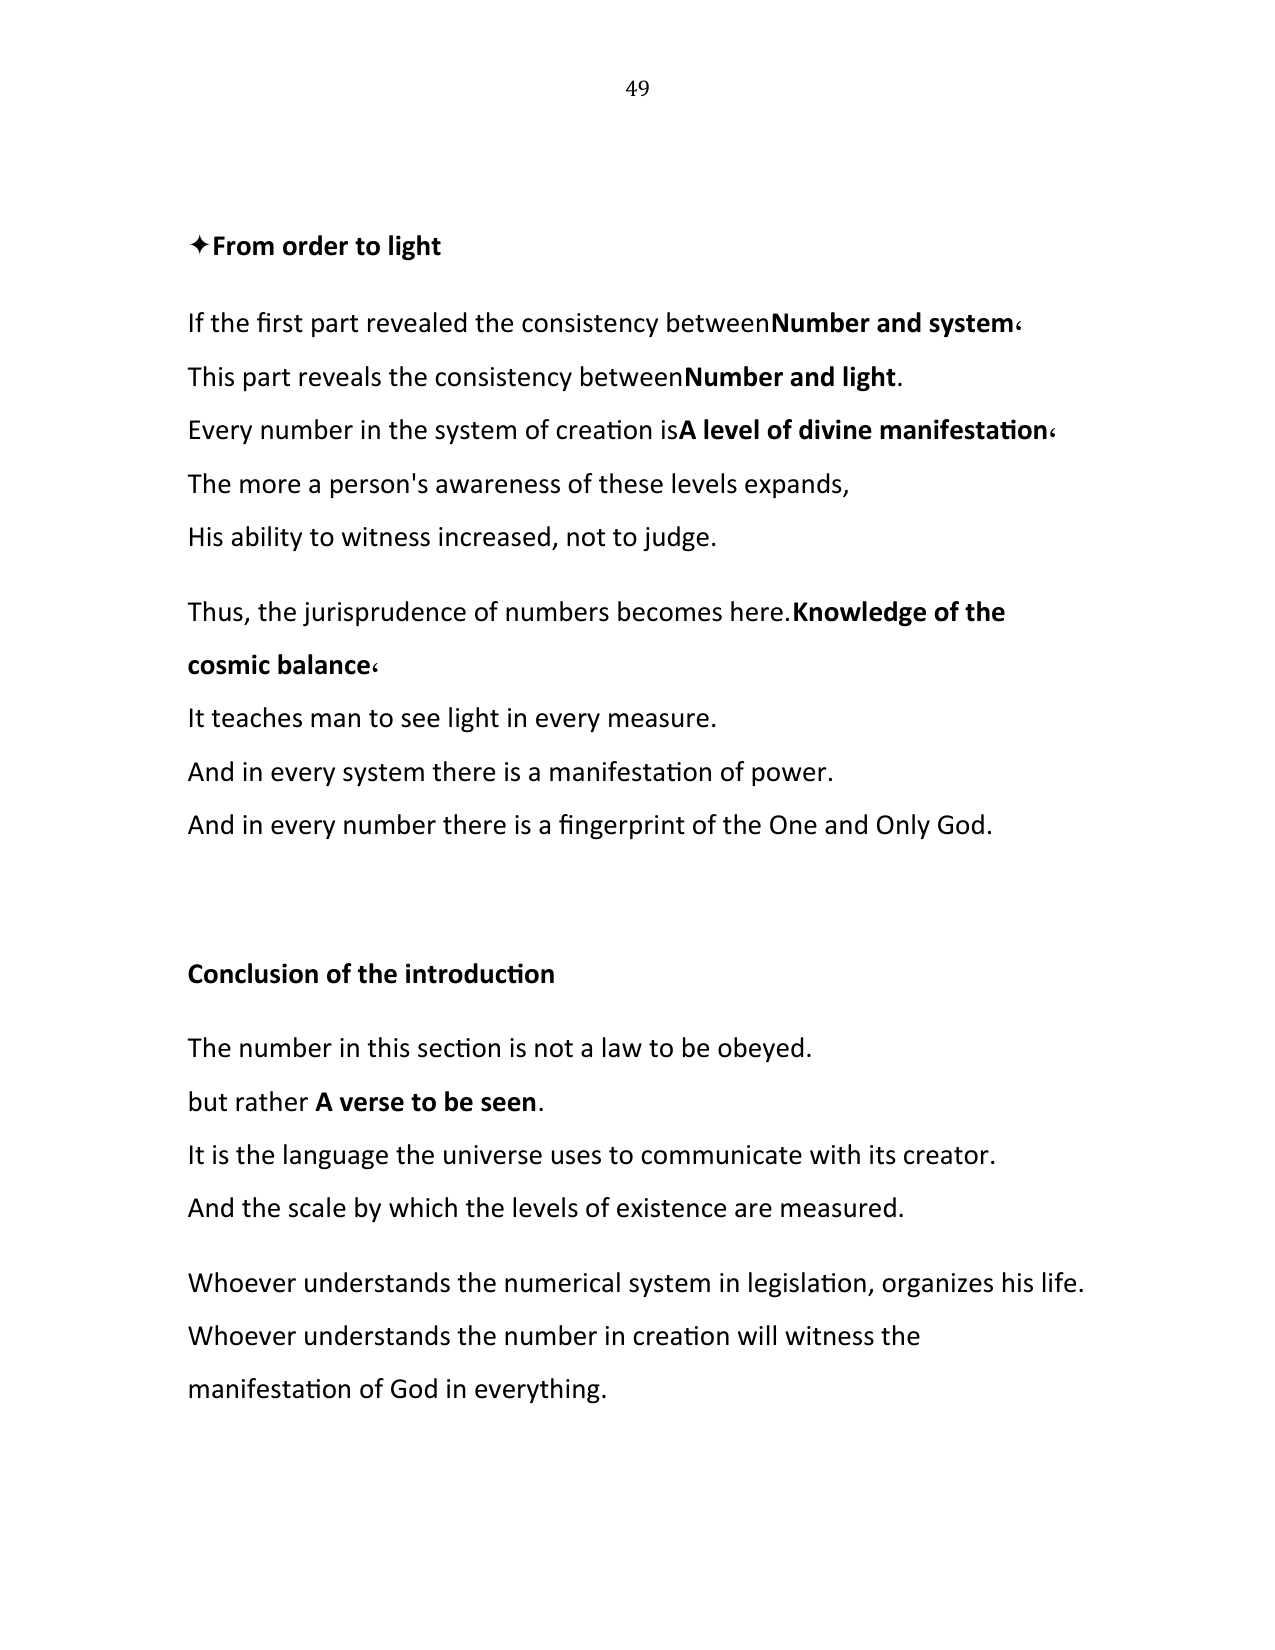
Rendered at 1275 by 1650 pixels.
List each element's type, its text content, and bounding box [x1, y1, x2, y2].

text The number in this section is not a law to be obeyed. but rather A verse to be seen. It is the language the universe uses to communicate with its creator. And the scale by which the levels of existence are measured. [187, 1029, 1087, 1225]
text Conclusion of the introduction [187, 955, 1087, 991]
text Whoever understands the numerical system in legislation, organizes his life. Whoever understands the number in creation will witness the manifestation of God in everything. [187, 1264, 1087, 1406]
text If the first part revealed the consistency betweenNumber and system، This part reveals the consistency betweenNumber and light. Every number in the system of creation isA level of divine manifestation، The more a person's awareness of these levels expands, His ability to witness increased, not to judge. [187, 304, 1087, 554]
text Thus, the jurisprudence of numbers becomes here.Knowledge of the cosmic balance، It teaches man to see light in every measure. And in every system there is a manifestation of power. And in every number there is a fingerprint of the One and Only God. [187, 593, 1087, 842]
text ✦From order to light [187, 224, 1087, 264]
